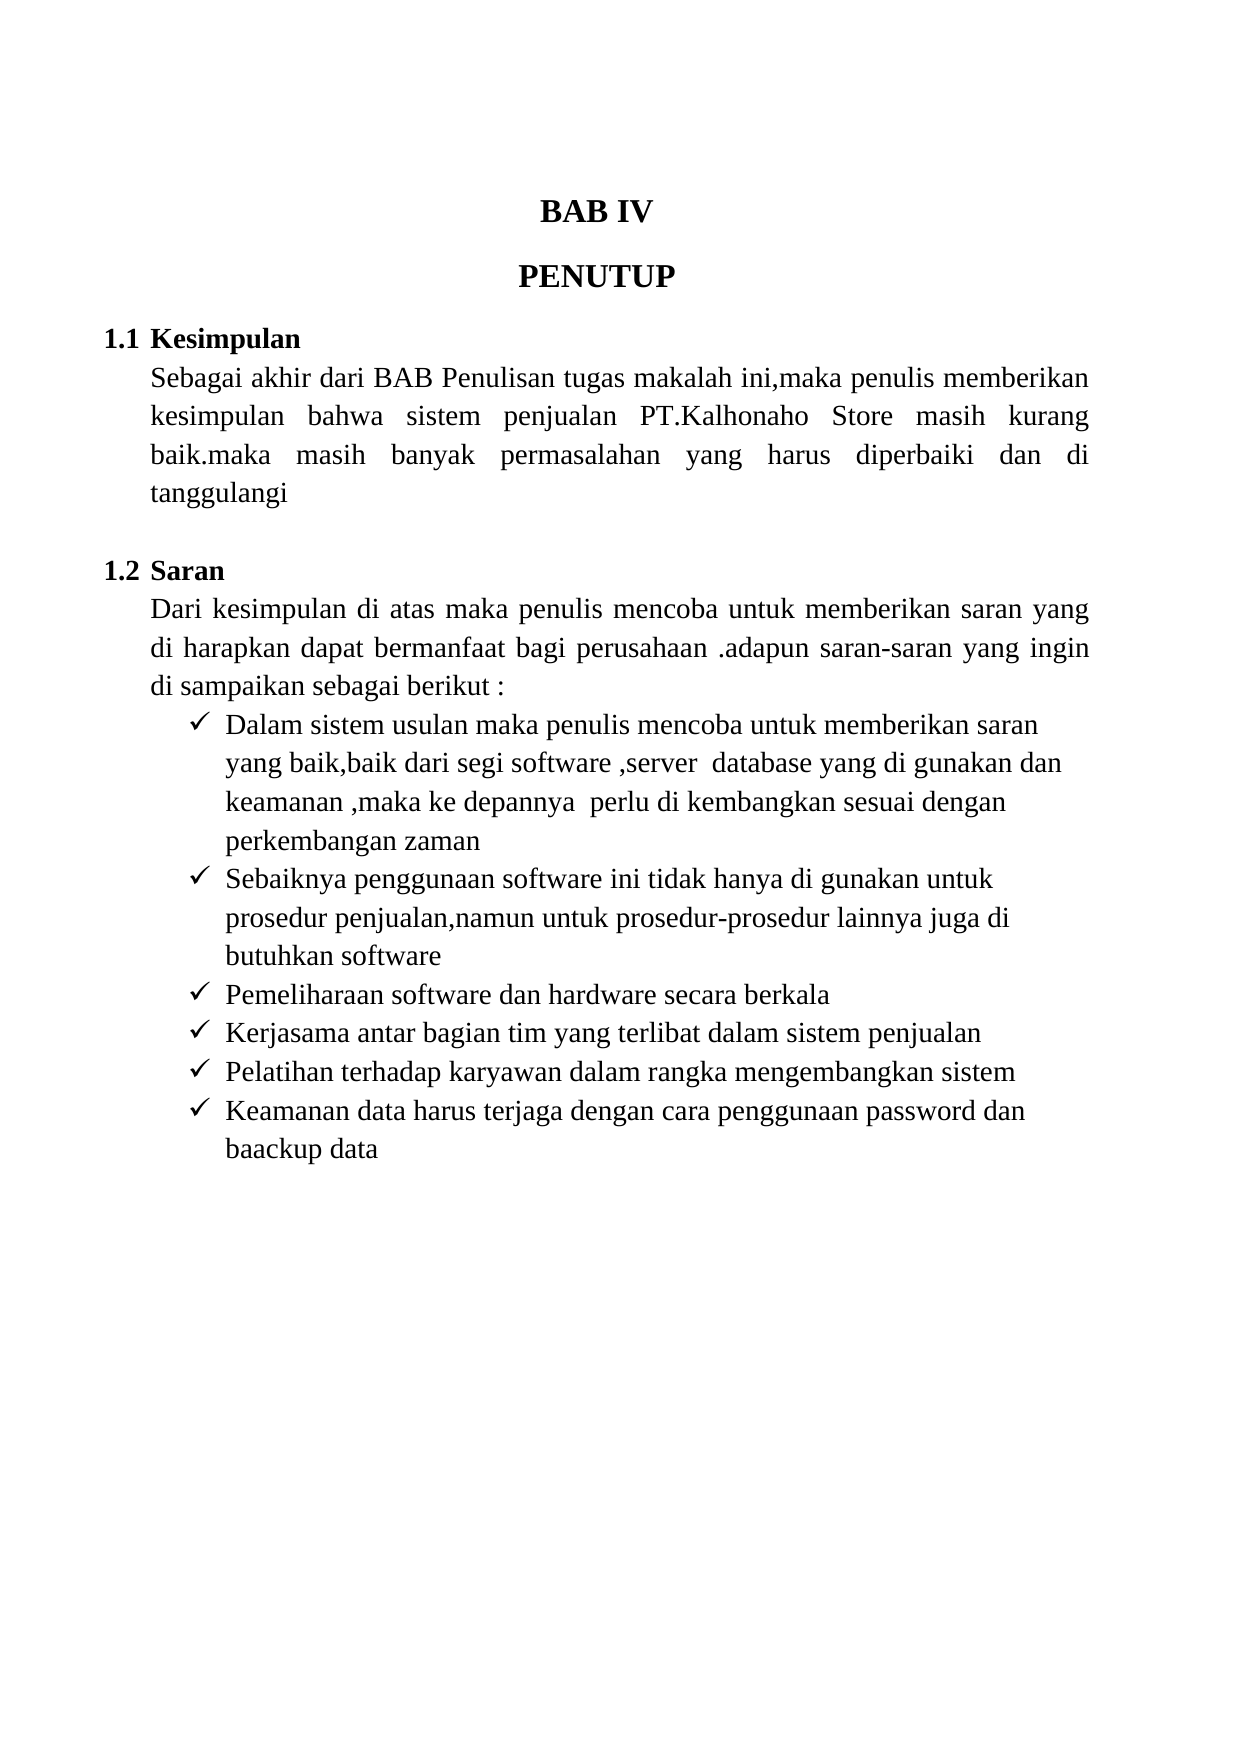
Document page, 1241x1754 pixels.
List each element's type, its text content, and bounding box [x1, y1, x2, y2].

list Pelatihan terhadap karyawan dalam rangka mengembangkan sistem [188, 1054, 1090, 1088]
list Keamanan data harus terjaga dengan cara penggunaan password dan baackup data [188, 1093, 1090, 1165]
text PENUTUP [59, 257, 1090, 295]
list Saran [103, 553, 1090, 586]
list Pemeliharaan software dan hardware secara berkala [188, 977, 1090, 1011]
list Dari kesimpulan di atas maka penulis mencoba untuk memberikan saran yang di harapkan dapat bermanfaat bagi perusahaan .adapun saran-saran yang ingin di sampaikan sebagai berikut : [150, 591, 1090, 702]
list Sebagai akhir dari BAB Penulisan tugas makalah ini,maka penulis memberikan kesimpulan bahwa sistem penjualan PT.Kalhonaho Store masih kurang baik.maka masih banyak permasalahan yang harus diperbaiki dan di tanggulangi [150, 360, 1090, 509]
list Dalam sistem usulan maka penulis mencoba untuk memberikan saran yang baik,baik dari segi software ,server database yang di gunakan dan keamanan ,maka ke depannya perlu di kembangkan sesuai dengan perkembangan zaman [188, 707, 1090, 856]
list Kesimpulan [103, 321, 1090, 355]
list Sebaiknya penggunaan software ini tidak hanya di gunakan untuk prosedur penjualan,namun untuk prosedur-prosedur lainnya juga di butuhkan software [188, 861, 1090, 972]
text BAB IV [59, 192, 1090, 230]
list Kerjasama antar bagian tim yang terlibat dalam sistem penjualan [188, 1016, 1090, 1049]
